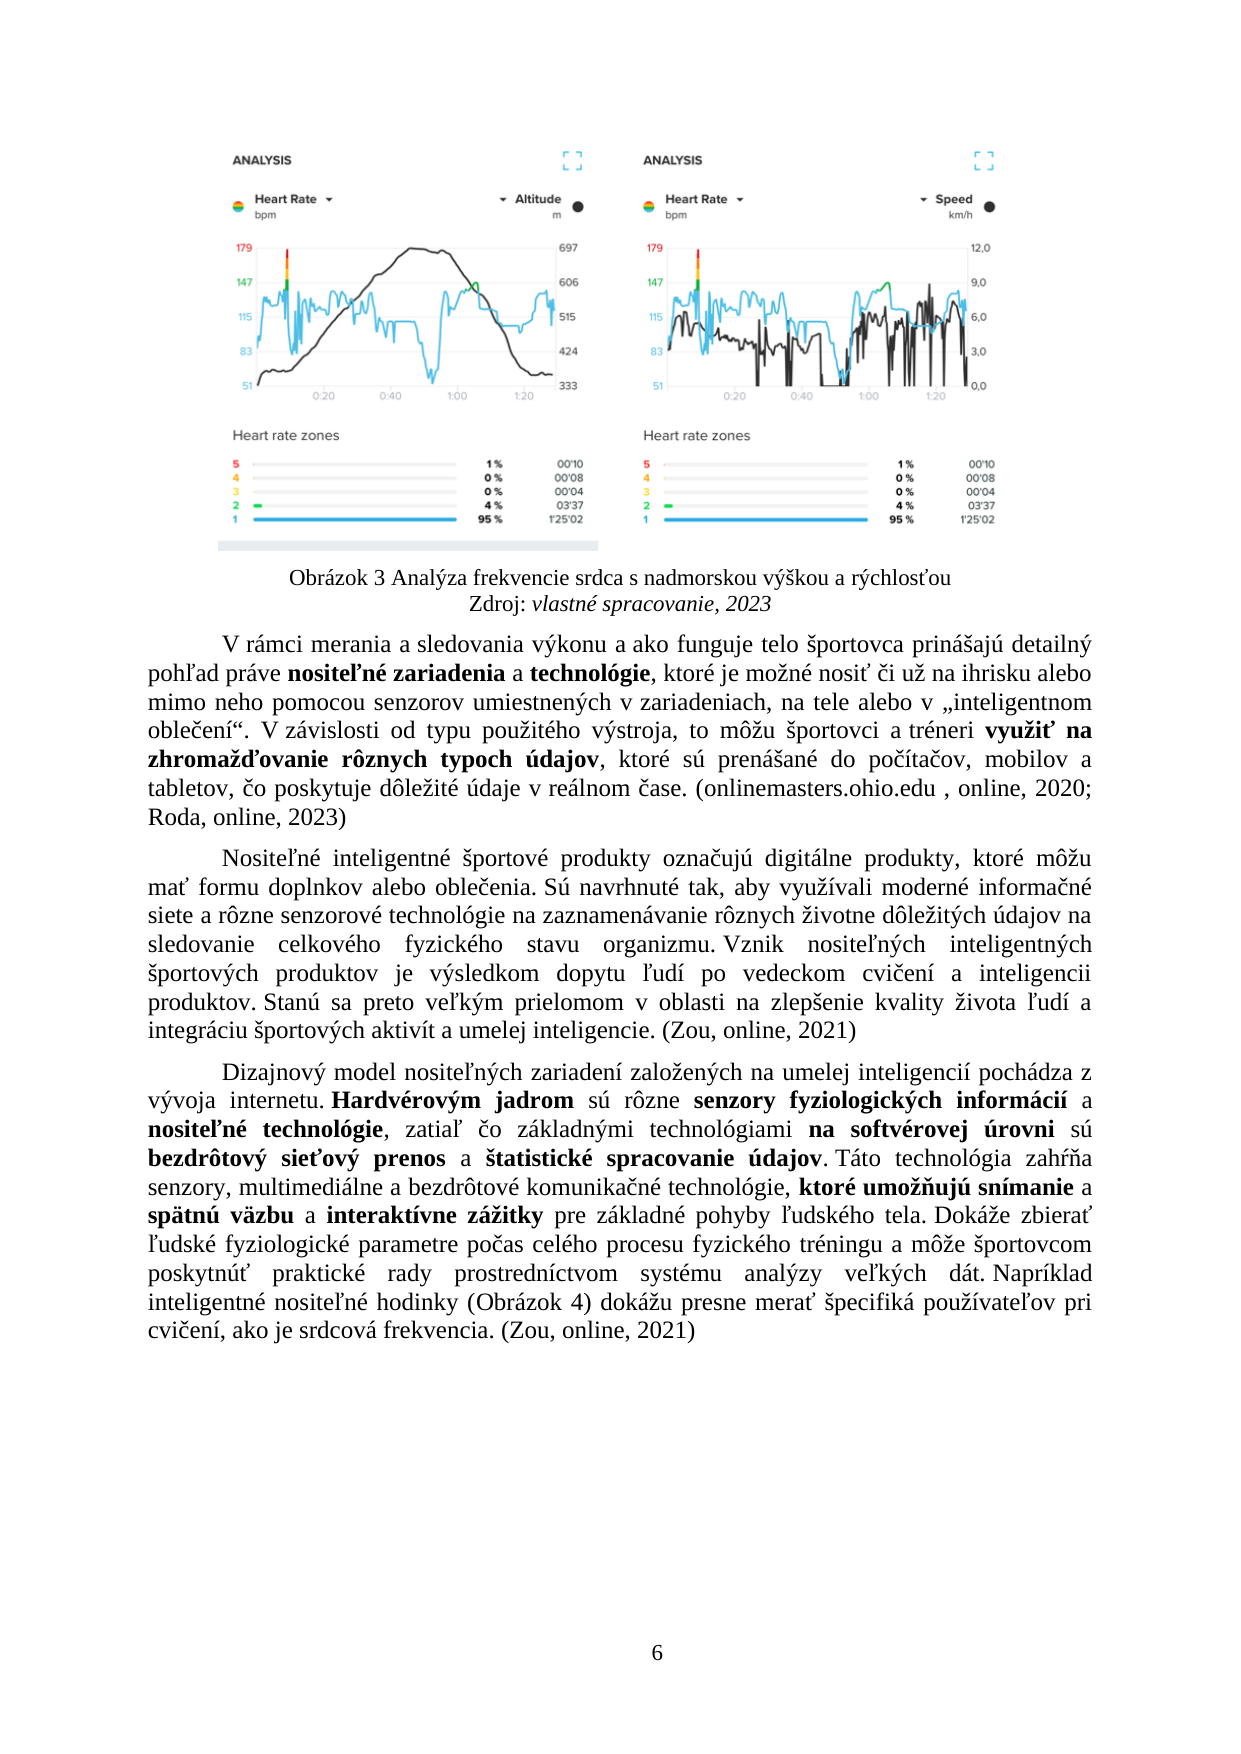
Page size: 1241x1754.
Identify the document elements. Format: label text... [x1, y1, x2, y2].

text Nositeľné inteligentné športové produkty označujú digitálne produkty, ktoré môžu mať formu doplnkov alebo oblečenia. Sú navrhnuté tak, aby využívali moderné informačné siete a rôzne senzorové technológie na zaznamenávanie rôznych životne dôležitých údajov na sledovanie celkového fyzického stavu organizmu. Vznik nositeľných inteligentných športových produktov je výsledkom dopytu ľudí po vedeckom cvičení a inteligencii produktov. Stanú sa preto veľkým prielomom v oblasti na zlepšenie kvality života ľudí a integráciu športových aktivít a umelej inteligencie. (Zou, online, 2021) [148, 843, 1092, 1044]
text Dizajnový model nositeľných zariadení založených na umelej inteligencií pochádza z vývoja internetu. Hardvérovým jadrom sú rôzne senzory fyziologických informácií a nositeľné technológie, zatiaľ čo základnými technológiami na softvérovej úrovni sú bezdrôtový sieťový prenos a štatistické spracovanie údajov. Táto technológia zahŕňa senzory, multimediálne a bezdrôtové komunikačné technológie, ktoré umožňujú snímanie a spätnú väzbu a interaktívne zážitky pre základné pohyby ľudského tela. Dokáže zbierať ľudské fyziologické parametre počas celého procesu fyzického tréningu a môže športovcom poskytnúť praktické rady prostredníctvom systému analýzy veľkých dát. Napríklad inteligentné nositeľné hodinky (Obrázok 4) dokážu presne merať špecifiká používateľov pri cvičení, ako je srdcová frekvencia. (Zou, online, 2021) [148, 1057, 1092, 1344]
picture [216, 147, 1024, 552]
text V rámci merania a sledovania výkonu a ako funguje telo športovca prinášajú detailný pohľad práve nositeľné zariadenia a technológie, ktoré je možné nosiť či už na ihrisku alebo mimo neho pomocou senzorov umiestnených v zariadeniach, na tele alebo v „inteligentnom oblečení“. V závislosti od typu použitého výstroja, to môžu športovci a tréneri využiť na zhromažďovanie rôznych typoch údajov, ktoré sú prenášané do počítačov, mobilov a tabletov, čo poskytuje dôležité údaje v reálnom čase. (onlinemasters.ohio.edu , online, 2020; Roda, online, 2023) [148, 629, 1092, 831]
text Obrázok 3 Analýza frekvencie srdca s nadmorskou výškou a rýchlosťou [148, 564, 1092, 591]
text Zdroj: vlastné spracovanie, 2023 [148, 591, 1092, 617]
